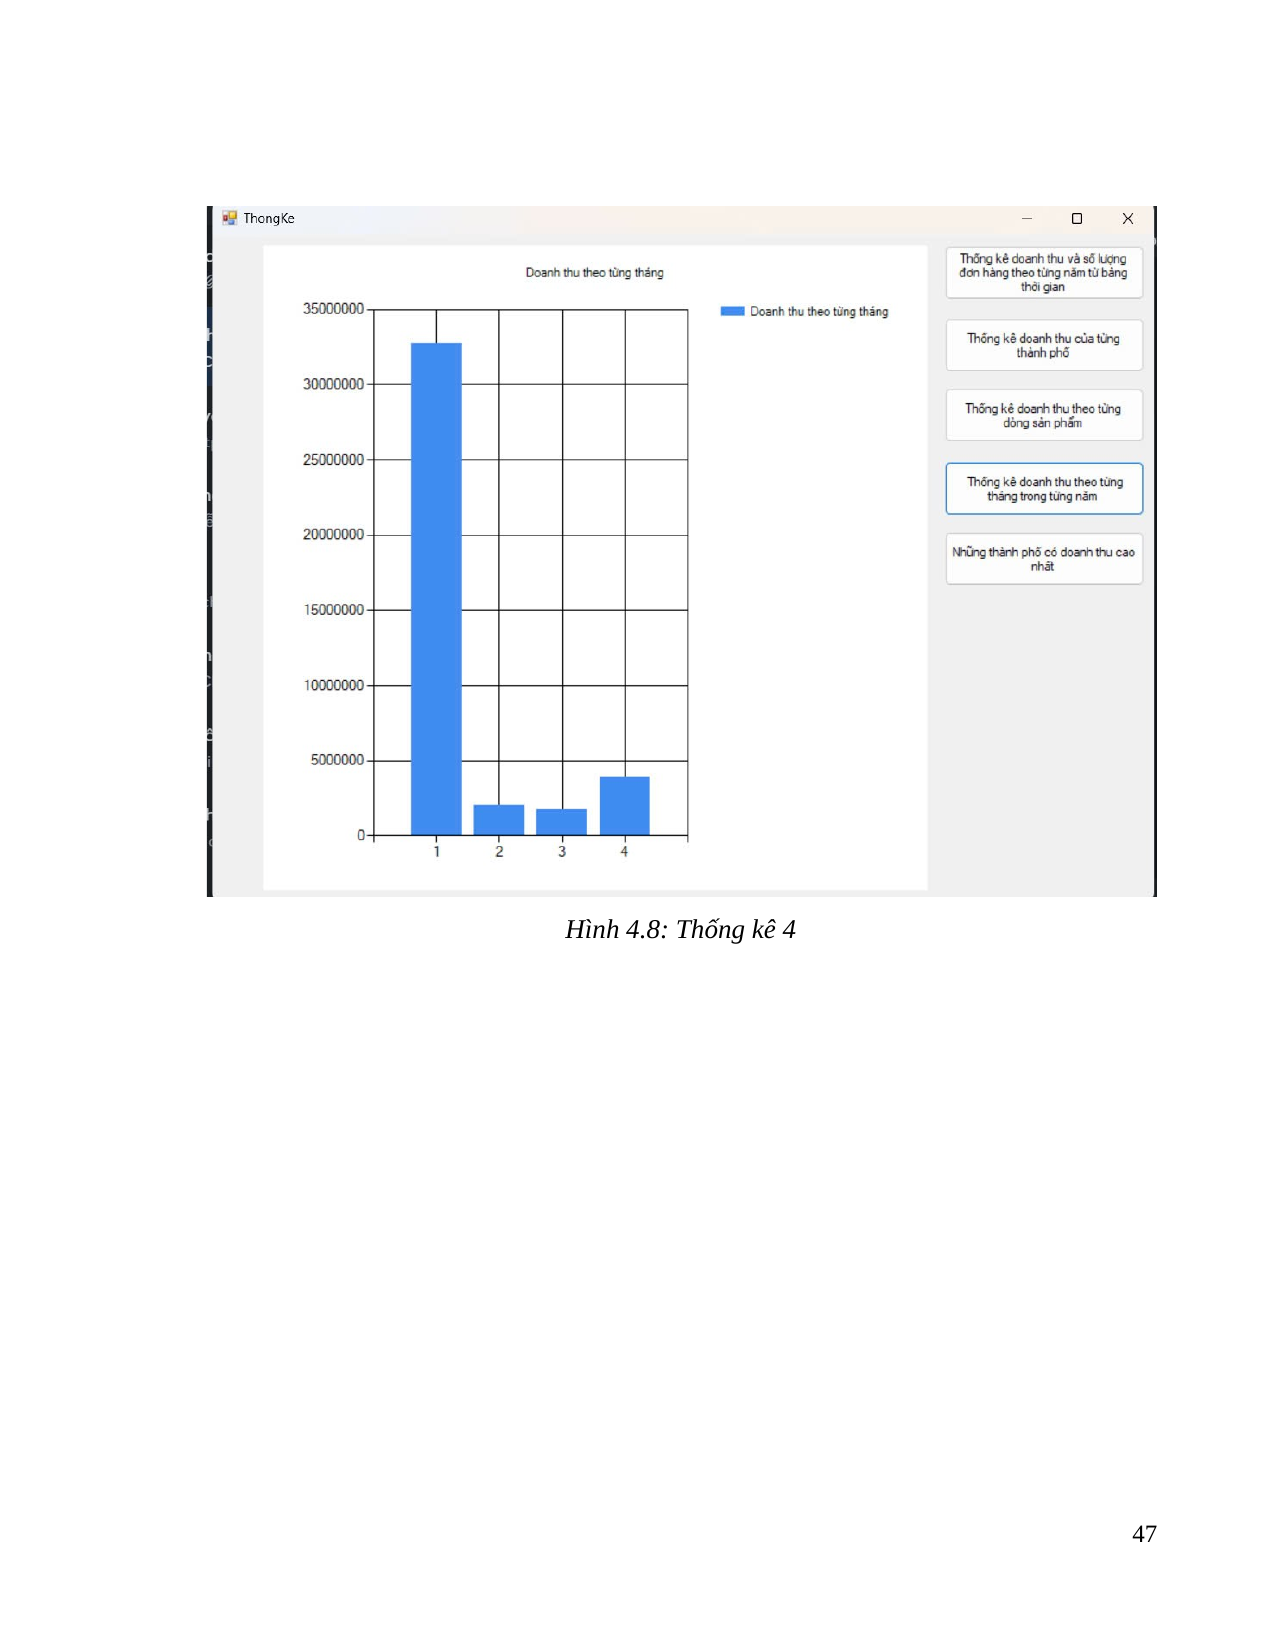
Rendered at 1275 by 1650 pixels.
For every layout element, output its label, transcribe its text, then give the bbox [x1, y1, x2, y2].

picture [206, 206, 1157, 897]
subtitle Hình 4.8: Thống kê 4 [207, 913, 1157, 945]
